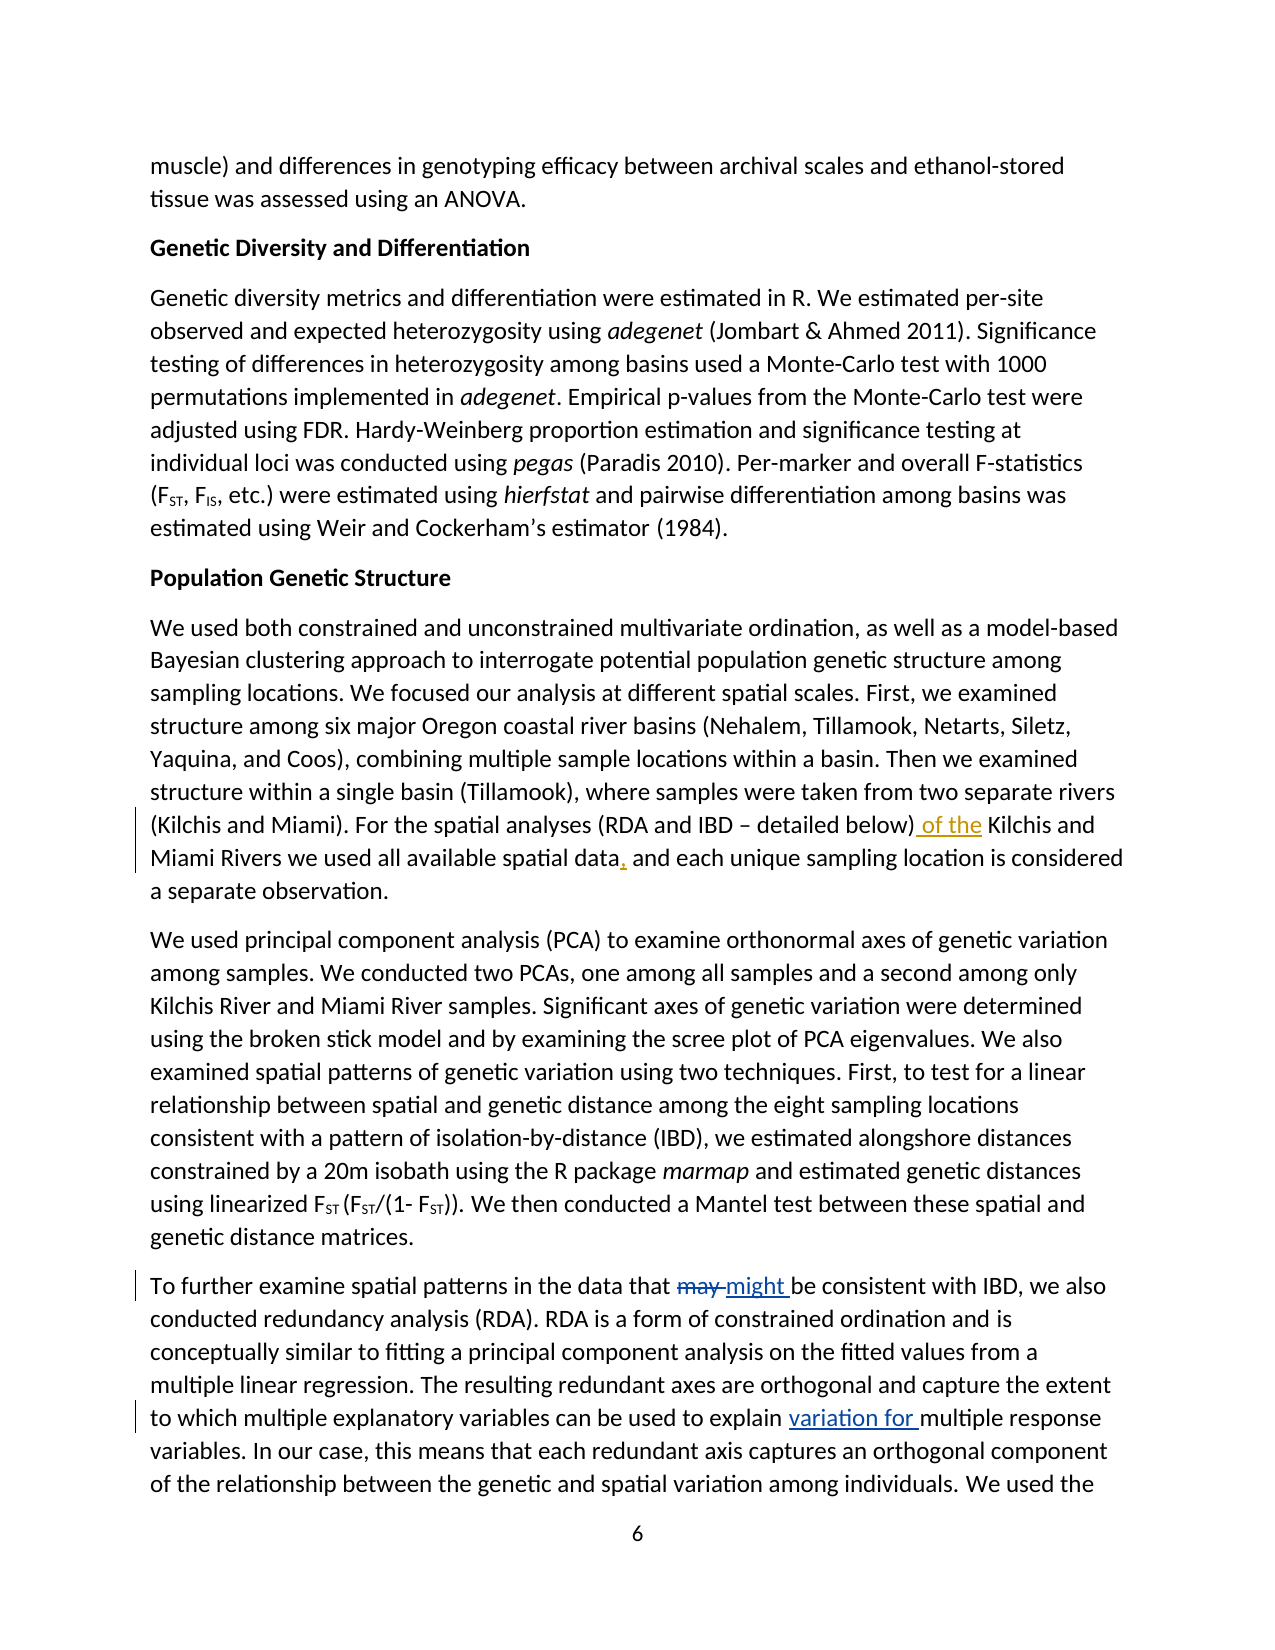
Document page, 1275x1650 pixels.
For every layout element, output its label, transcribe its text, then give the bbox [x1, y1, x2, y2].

text We used principal component analysis (PCA) to examine orthonormal axes of genetic variation among samples. We conducted two PCAs, one among all samples and a second among only Kilchis River and Miami River samples. Significant axes of genetic variation were determined using the broken stick model and by examining the scree plot of PCA eigenvalues. We also examined spatial patterns of genetic variation using two techniques. First, to test for a linear relationship between spatial and genetic distance among the eight sampling locations consistent with a pattern of isolation-by-distance (IBD), we estimated alongshore distances constrained by a 20m isobath using the R package marmap and estimated genetic distances using linearized FST (FST/(1- FST)). We then conducted a Mantel test between these spatial and genetic distance matrices. [150, 924, 1125, 1251]
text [150, 1270, 1125, 1498]
text Genetic Diversity and Differentiation [150, 232, 1125, 263]
text We used both constrained and unconstrained multivariate ordination, as well as a model-based Bayesian clustering approach to interrogate potential population genetic structure among sampling locations. We focused our analysis at different spatial scales. First, we examined structure among six major Oregon coastal river basins (Nehalem, Tillamook, Netarts, Siletz, Yaquina, and Coos), combining multiple sample locations within a basin. Then we examined structure within a single basin (Tillamook), where samples were taken from two separate rivers (Kilchis and Miami). For the spatial analyses (RDA and IBD – detailed below) Kilchis and Miami Rivers we used all available spatial data and each unique sampling location is considered a separate observation. [150, 612, 1125, 906]
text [150, 150, 1125, 213]
text Genetic diversity metrics and differentiation were estimated in R. We estimated per-site observed and expected heterozygosity using adegenet (Jombart & Ahmed 2011). Significance testing of differences in heterozygosity among basins used a Monte-Carlo test with 1000 permutations implemented in adegenet. Empirical p-values from the Monte-Carlo test were adjusted using FDR. Hardy-Weinberg proportion estimation and significance testing at individual loci was conducted using pegas (Paradis 2010). Per-marker and overall F-statistics (FST, FIS, etc.) were estimated using hierfstat and pairwise differentiation among basins was estimated using Weir and Cockerham’s estimator (1984). [150, 282, 1125, 543]
text Population Genetic Structure [150, 562, 1125, 593]
